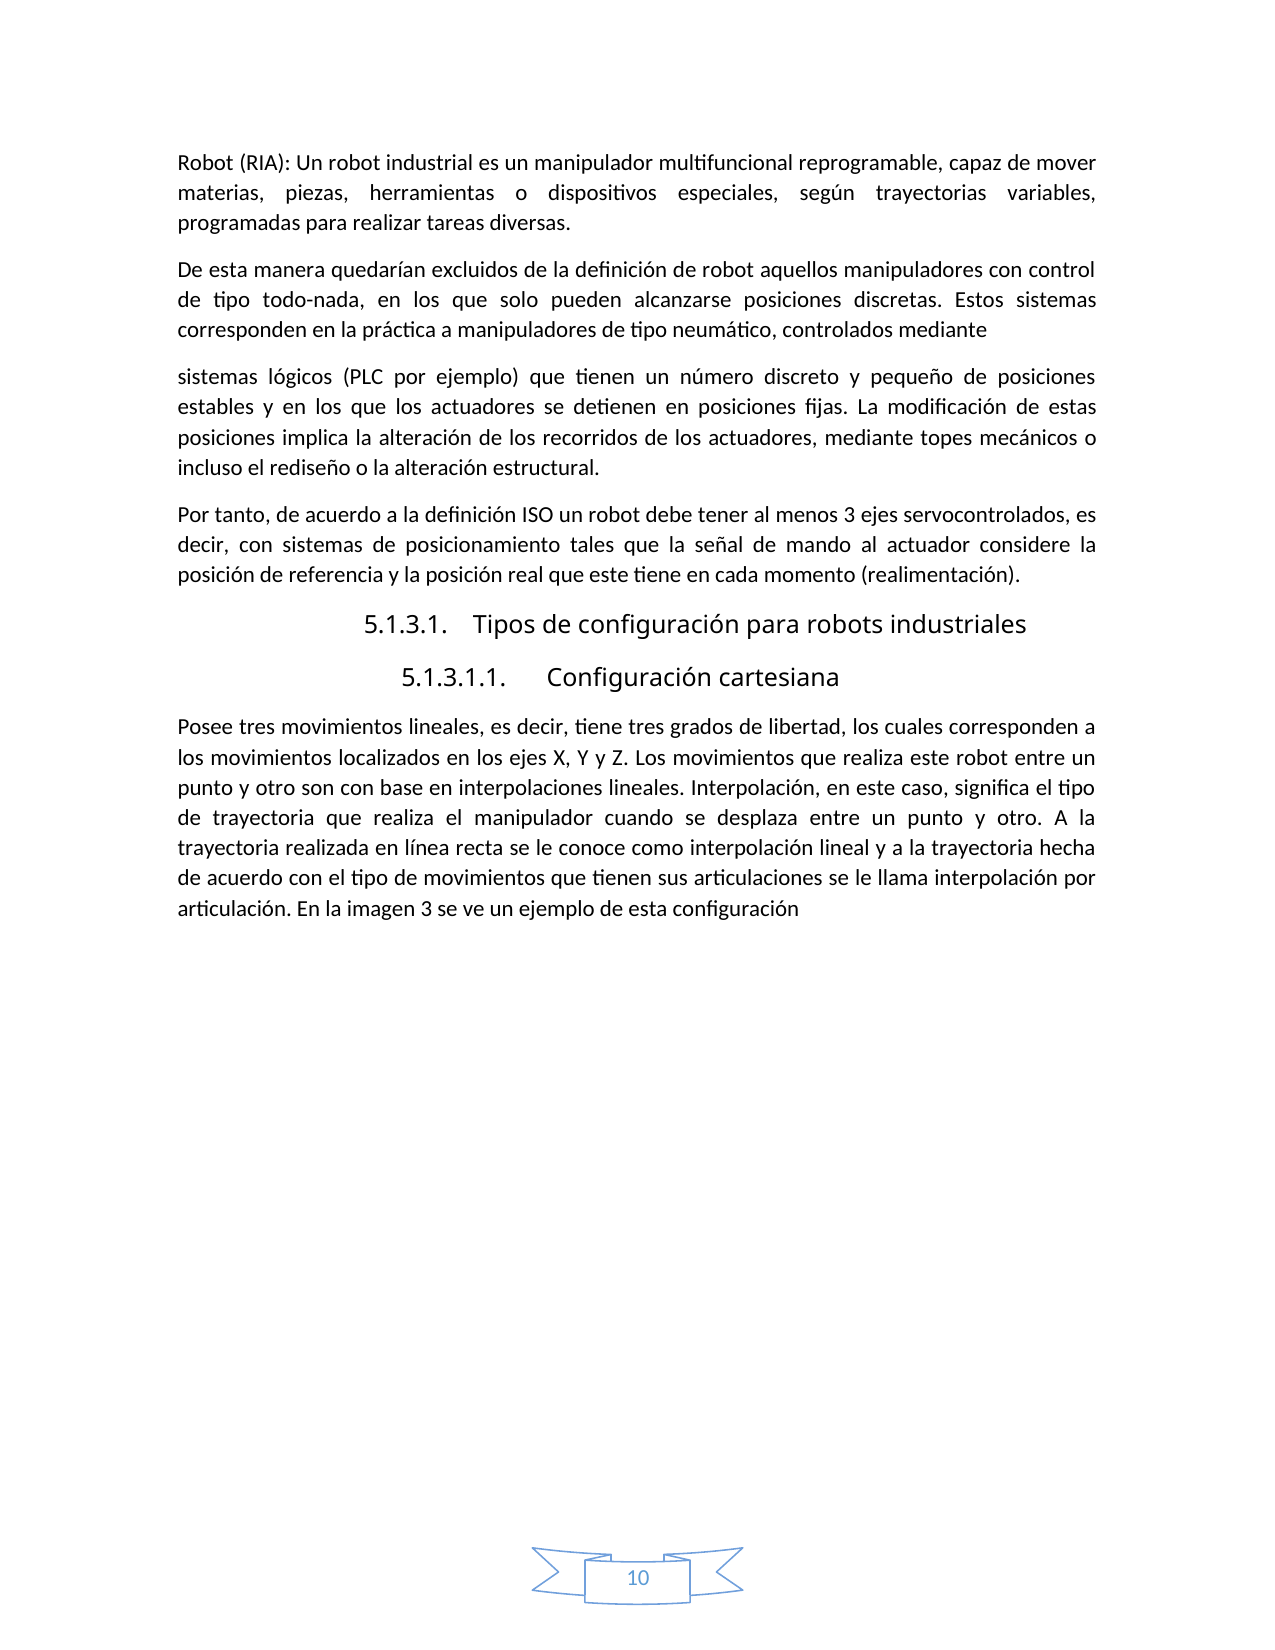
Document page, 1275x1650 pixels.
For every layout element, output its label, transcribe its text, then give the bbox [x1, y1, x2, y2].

text sistemas lógicos (PLC por ejemplo) que tienen un número discreto y pequeño de posiciones estables y en los que los actuadores se detienen en posiciones fijas. La modificación de estas posiciones implica la alteración de los recorridos de los actuadores, mediante topes mecánicos o incluso el rediseño o la alteración estructural. [177, 362, 1098, 481]
text Por tanto, de acuerdo a la definición ISO un robot debe tener al menos 3 ejes servocontrolados, es decir, con sistemas de posicionamiento tales que la señal de mando al actuador considere la posición de referencia y la posición real que este tiene en cada momento (realimentación). [177, 500, 1098, 588]
text De esta manera quedarían excluidos de la definición de robot aquellos manipuladores con control de tipo todo-nada, en los que solo pueden alcanzarse posiciones discretas. Estos sistemas corresponden en la práctica a manipuladores de tipo neumático, controlados mediante [177, 255, 1098, 343]
text Posee tres movimientos lineales, es decir, tiene tres grados de libertad, los cuales corresponden a los movimientos localizados en los ejes X, Y y Z. Los movimientos que realiza este robot entre un punto y otro son con base en interpolaciones lineales. Interpolación, en este caso, significa el tipo de trayectoria que realiza el manipulador cuando se desplaza entre un punto y otro. A la trayectoria realizada en línea recta se le conoce como interpolación lineal y a la trayectoria hecha de acuerdo con el tipo de movimientos que tienen sus articulaciones se le llama interpolación por articulación. En la imagen 3 se ve un ejemplo de esta configuración [177, 712, 1098, 922]
text Robot (RIA): Un robot industrial es un manipulador multifuncional reprogramable, capaz de mover materias, piezas, herramientas o dispositivos especiales, según trayectorias variables, programadas para realizar tareas diversas. [177, 148, 1098, 236]
subtitle Tipos de configuración para robots industriales [363, 607, 1098, 641]
subtitle Configuración cartesiana [401, 660, 1098, 694]
